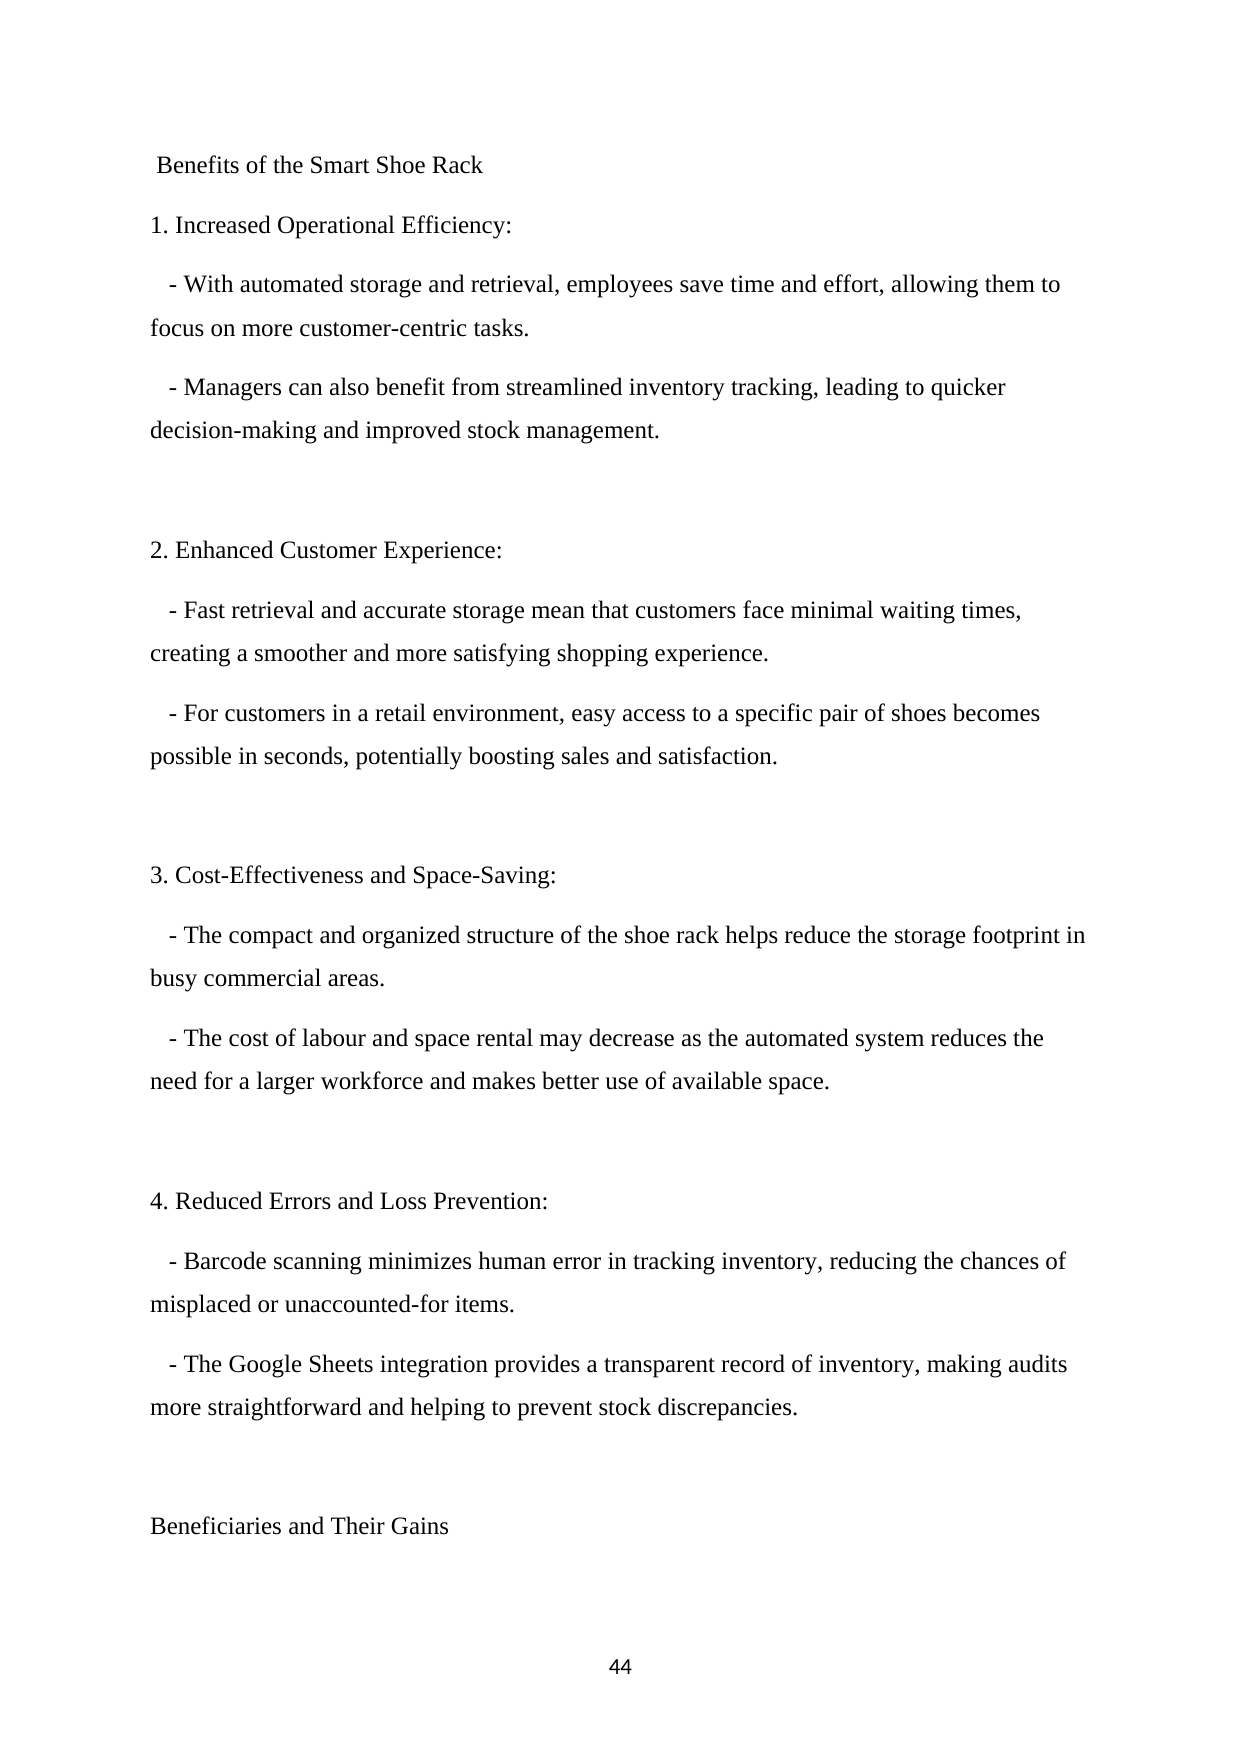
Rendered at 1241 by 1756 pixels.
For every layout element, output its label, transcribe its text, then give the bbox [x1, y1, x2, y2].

text 1. Increased Operational Efficiency: [150, 210, 1090, 238]
text - The compact and organized structure of the shoe rack helps reduce the storage footprint in busy commercial areas. [150, 920, 1090, 992]
text - With automated storage and retrieval, employees save time and effort, allowing them to focus on more customer-centric tasks. [150, 269, 1090, 341]
text - The Google Sheets integration provides a transparent record of inventory, making audits more straightforward and helping to prevent stock discrepancies. [150, 1349, 1090, 1421]
text Benefits of the Smart Shoe Rack [150, 150, 1090, 179]
text - Managers can also benefit from streamlined inventory tracking, leading to quicker decision-making and improved stock management. [150, 372, 1090, 444]
text Beneficiaries and Their Gains [150, 1511, 1090, 1540]
text 3. Cost-Effectiveness and Space-Saving: [150, 861, 1090, 889]
text - For customers in a retail environment, easy access to a specific pair of shoes becomes possible in seconds, potentially boosting sales and satisfaction. [150, 698, 1090, 770]
text - The cost of labour and space rental may decrease as the automated system reduces the need for a larger workforce and makes better use of available space. [150, 1023, 1090, 1095]
text - Fast retrieval and accurate storage mean that customers face minimal waiting times, creating a smoother and more satisfying shopping experience. [150, 595, 1090, 667]
text 4. Reduced Errors and Loss Prevention: [150, 1186, 1090, 1215]
text - Barcode scanning minimizes human error in tracking inventory, reducing the chances of misplaced or unaccounted-for items. [150, 1246, 1090, 1318]
text 2. Enhanced Customer Experience: [150, 535, 1090, 564]
